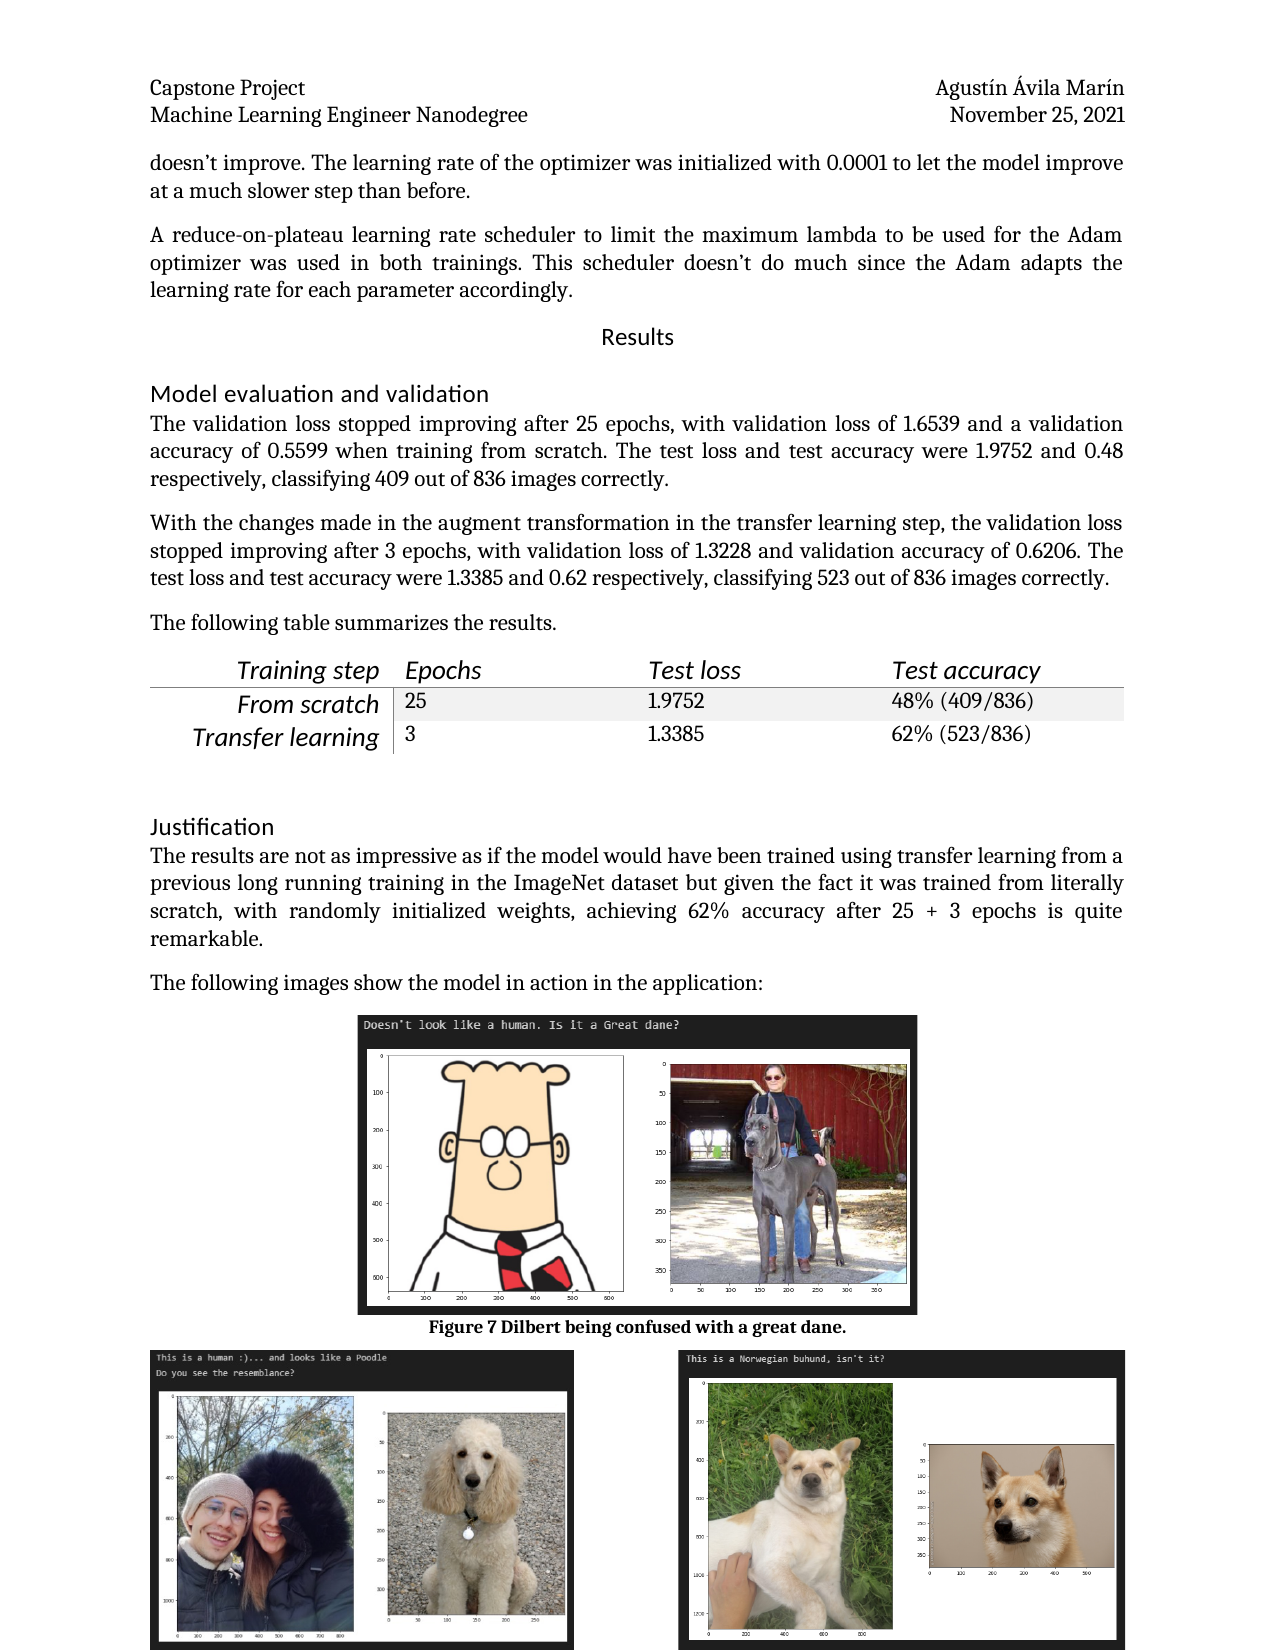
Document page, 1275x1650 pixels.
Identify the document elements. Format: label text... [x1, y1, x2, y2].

table_cell From scratch [150, 688, 393, 721]
table_header Training step [150, 654, 393, 687]
text The results are not as impressive as if the model would have been trained using transfer learning from a previous long running training in the ImageNet dataset but given the fact it was trained from literally scratch, with randomly initialized weights, achieving 62% accuracy after 25 + 3 epochs is quite remarkable. [150, 843, 1125, 952]
subtitle Justification [150, 811, 1125, 841]
picture [357, 1015, 918, 1315]
table_cell 48% (409/836) [880, 688, 1124, 721]
table_cell 1.3385 [637, 721, 880, 754]
table_cell 3 [394, 721, 637, 754]
subtitle Results [150, 321, 1125, 352]
subtitle Model evaluation and validation [150, 378, 1125, 409]
picture [678, 1350, 1125, 1650]
table_cell Transfer learning [150, 721, 393, 754]
table_header Test loss [637, 654, 880, 687]
table_header Test accuracy [880, 654, 1124, 687]
table_cell 25 [394, 688, 637, 721]
table_cell 62% (523/836) [880, 721, 1124, 754]
text The following images show the model in action in the application: [150, 970, 1125, 996]
text With the changes made in the augment transformation in the transfer learning step, the validation loss stopped improving after 3 epochs, with validation loss of 1.3228 and validation accuracy of 0.6206. The test loss and test accuracy were 1.3385 and 0.62 respectively, classifying 523 out of 836 images correctly. [150, 510, 1125, 591]
picture [150, 1350, 574, 1650]
text The validation loss stopped improving after 25 epochs, with validation loss of 1.6539 and a validation accuracy of 0.5599 when training from scratch. The test loss and test accuracy were 1.9752 and 0.48 respectively, classifying 409 out of 836 images correctly. [150, 410, 1125, 492]
text The following table summarizes the results. [150, 609, 1125, 636]
table_cell 1.9752 [637, 688, 880, 721]
table_header Epochs [394, 654, 637, 687]
text A reduce-on-plateau learning rate scheduler to limit the maximum lambda to be used for the Adam optimizer was used in both trainings. This scheduler doesn’t do much since the Adam adapts the learning rate for each parameter accordingly. [150, 222, 1125, 303]
